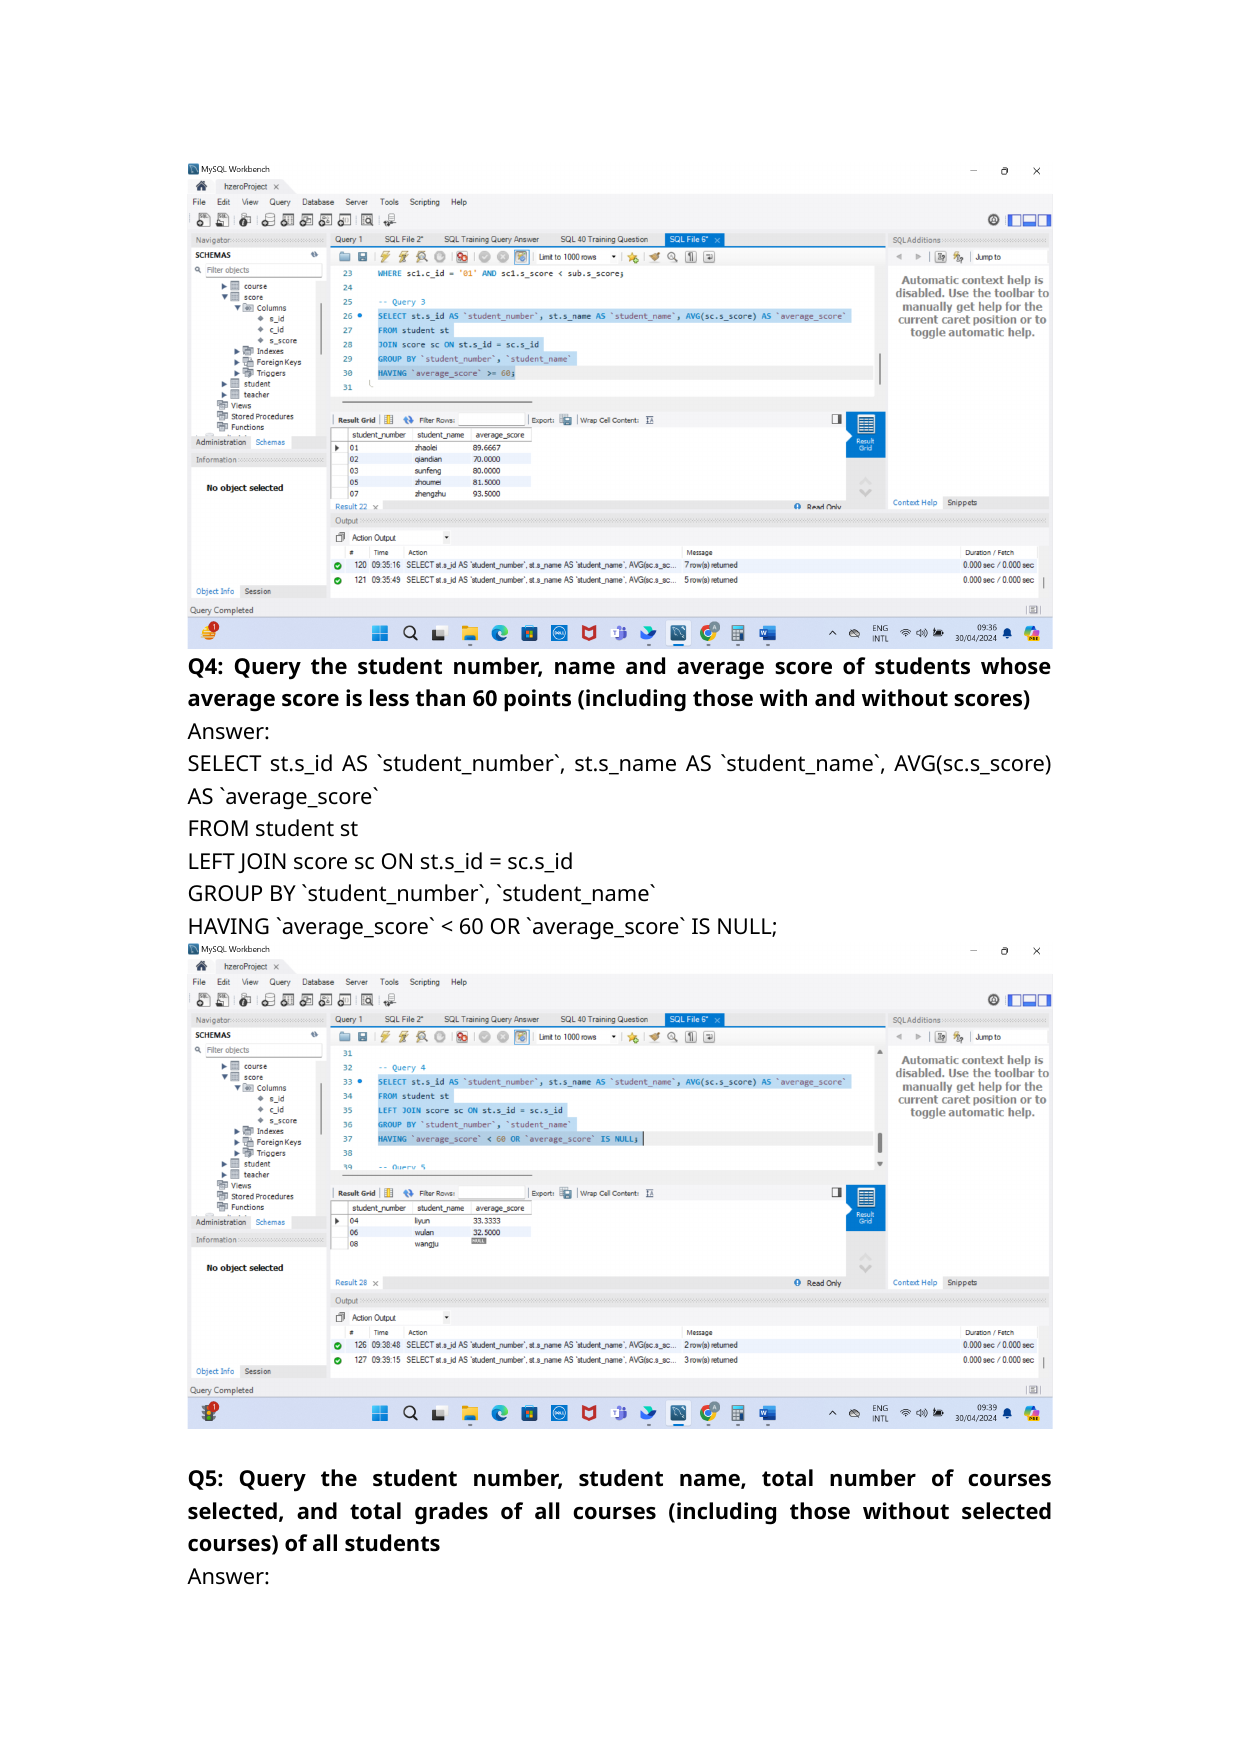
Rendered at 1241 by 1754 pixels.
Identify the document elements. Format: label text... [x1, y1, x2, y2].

picture [187, 942, 1053, 1429]
picture [187, 162, 1053, 649]
text SELECT st.s_id AS `student_number`, st.s_name AS `student_name`, AVG(sc.s_score) AS `average_score` [187, 747, 1053, 812]
text Q5: Query the student number, student name, total number of courses selected, and total grades of all courses (including those without selected courses) of all students [187, 1462, 1053, 1559]
text LEFT JOIN score sc ON st.s_id = sc.s_id [187, 844, 1053, 877]
text Answer: [187, 714, 1053, 747]
text Answer: [187, 1559, 1053, 1592]
text Q4: Query the student number, name and average score of students whose average score is less than 60 points (including those with and without scores) [187, 649, 1053, 714]
text GROUP BY `student_number`, `student_name` [187, 877, 1053, 909]
text FROM student st [187, 812, 1053, 844]
text HAVING `average_score` < 60 OR `average_score` IS NULL; [187, 909, 1053, 942]
